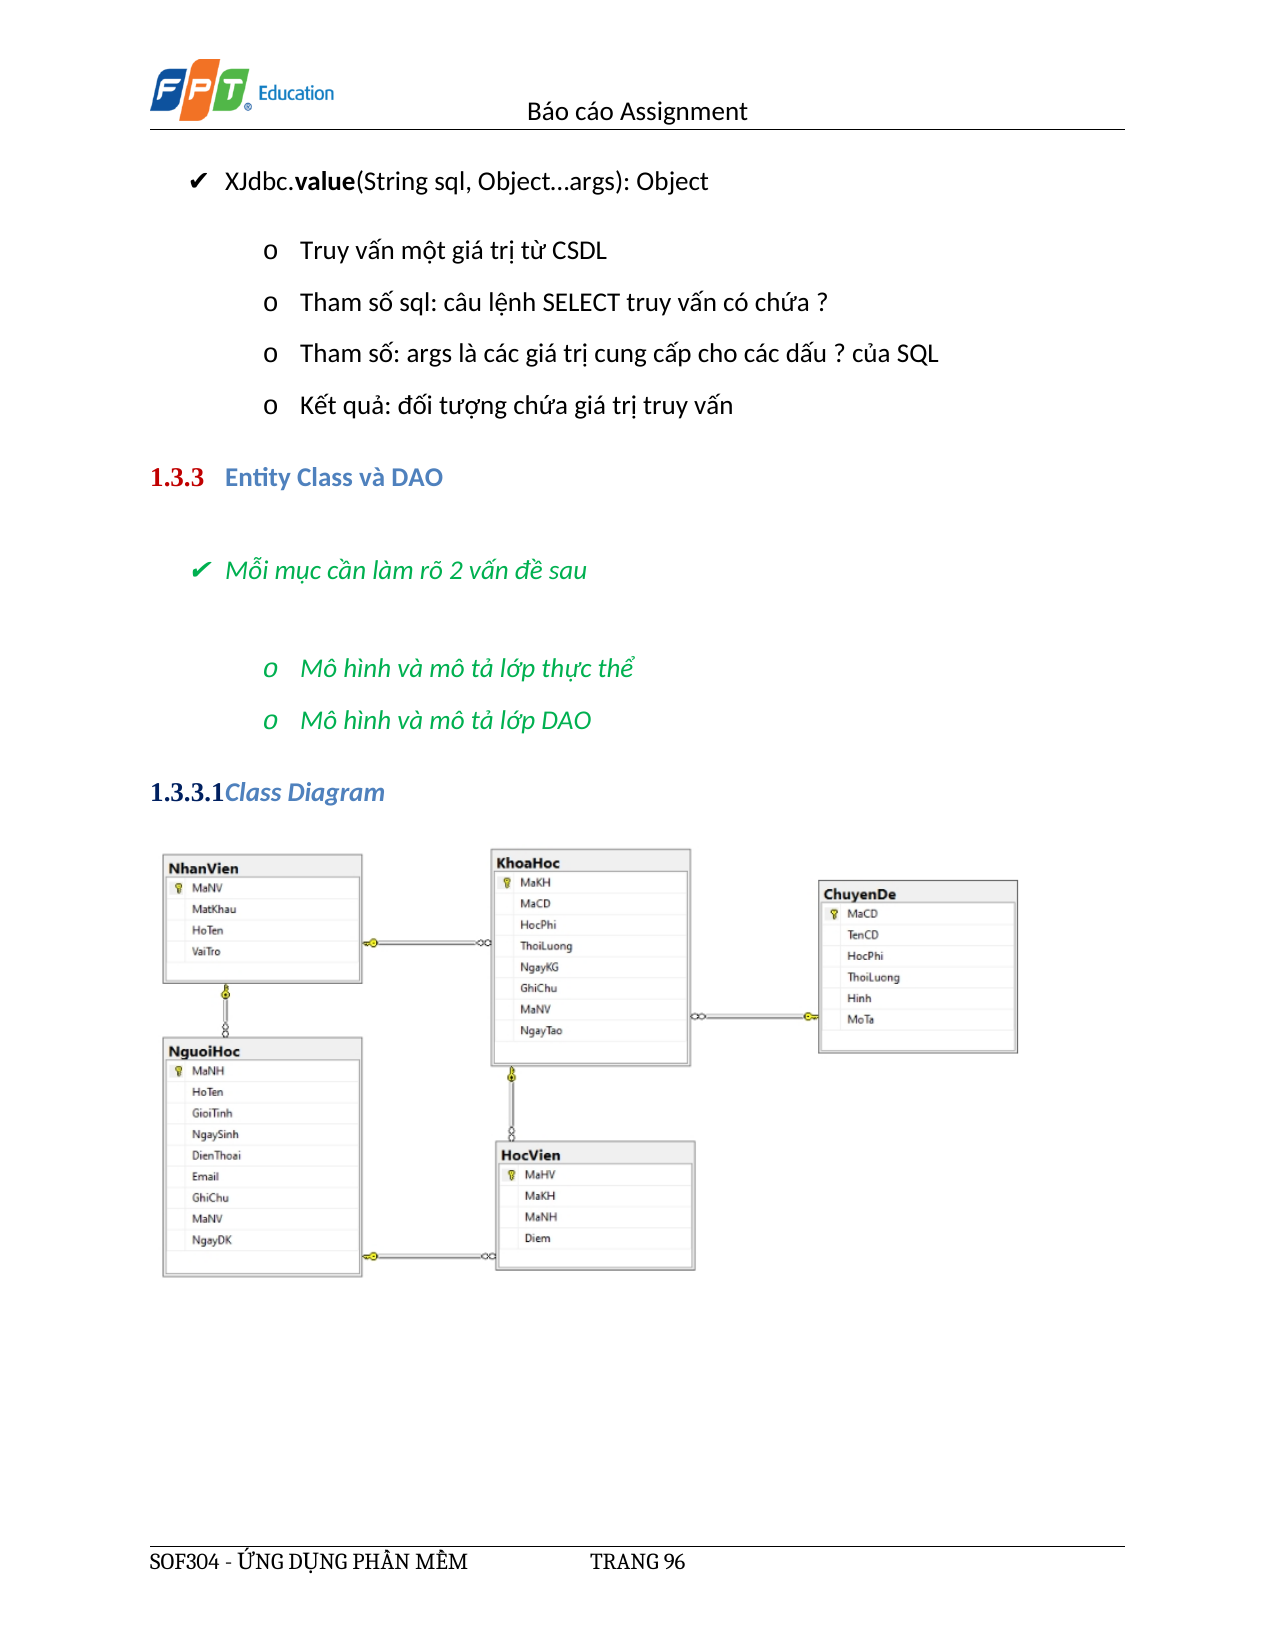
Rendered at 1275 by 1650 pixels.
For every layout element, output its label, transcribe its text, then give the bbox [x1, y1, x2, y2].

list Tham số sql: câu lệnh SELECT truy vấn có chứa ? [262, 285, 1125, 319]
list XJdbc.value(String sql, Object…args): Object [187, 150, 1125, 206]
picture [150, 59, 336, 121]
picture [150, 824, 1041, 1289]
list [262, 336, 1125, 371]
subtitle Entity Class và DAO [150, 460, 1125, 493]
list Truy vấn một giá trị từ CSDL [262, 233, 1125, 268]
list Mỗi mục cần làm rõ 2 vấn đề sau [187, 539, 1125, 594]
list Mô hình và mô tả lớp thực thể [262, 651, 1125, 686]
list Kết quả: đối tượng chứa giá trị truy vấn [262, 388, 1125, 422]
list Mô hình và mô tả lớp DAO [262, 703, 1125, 737]
subtitle Class Diagram [150, 775, 1125, 808]
